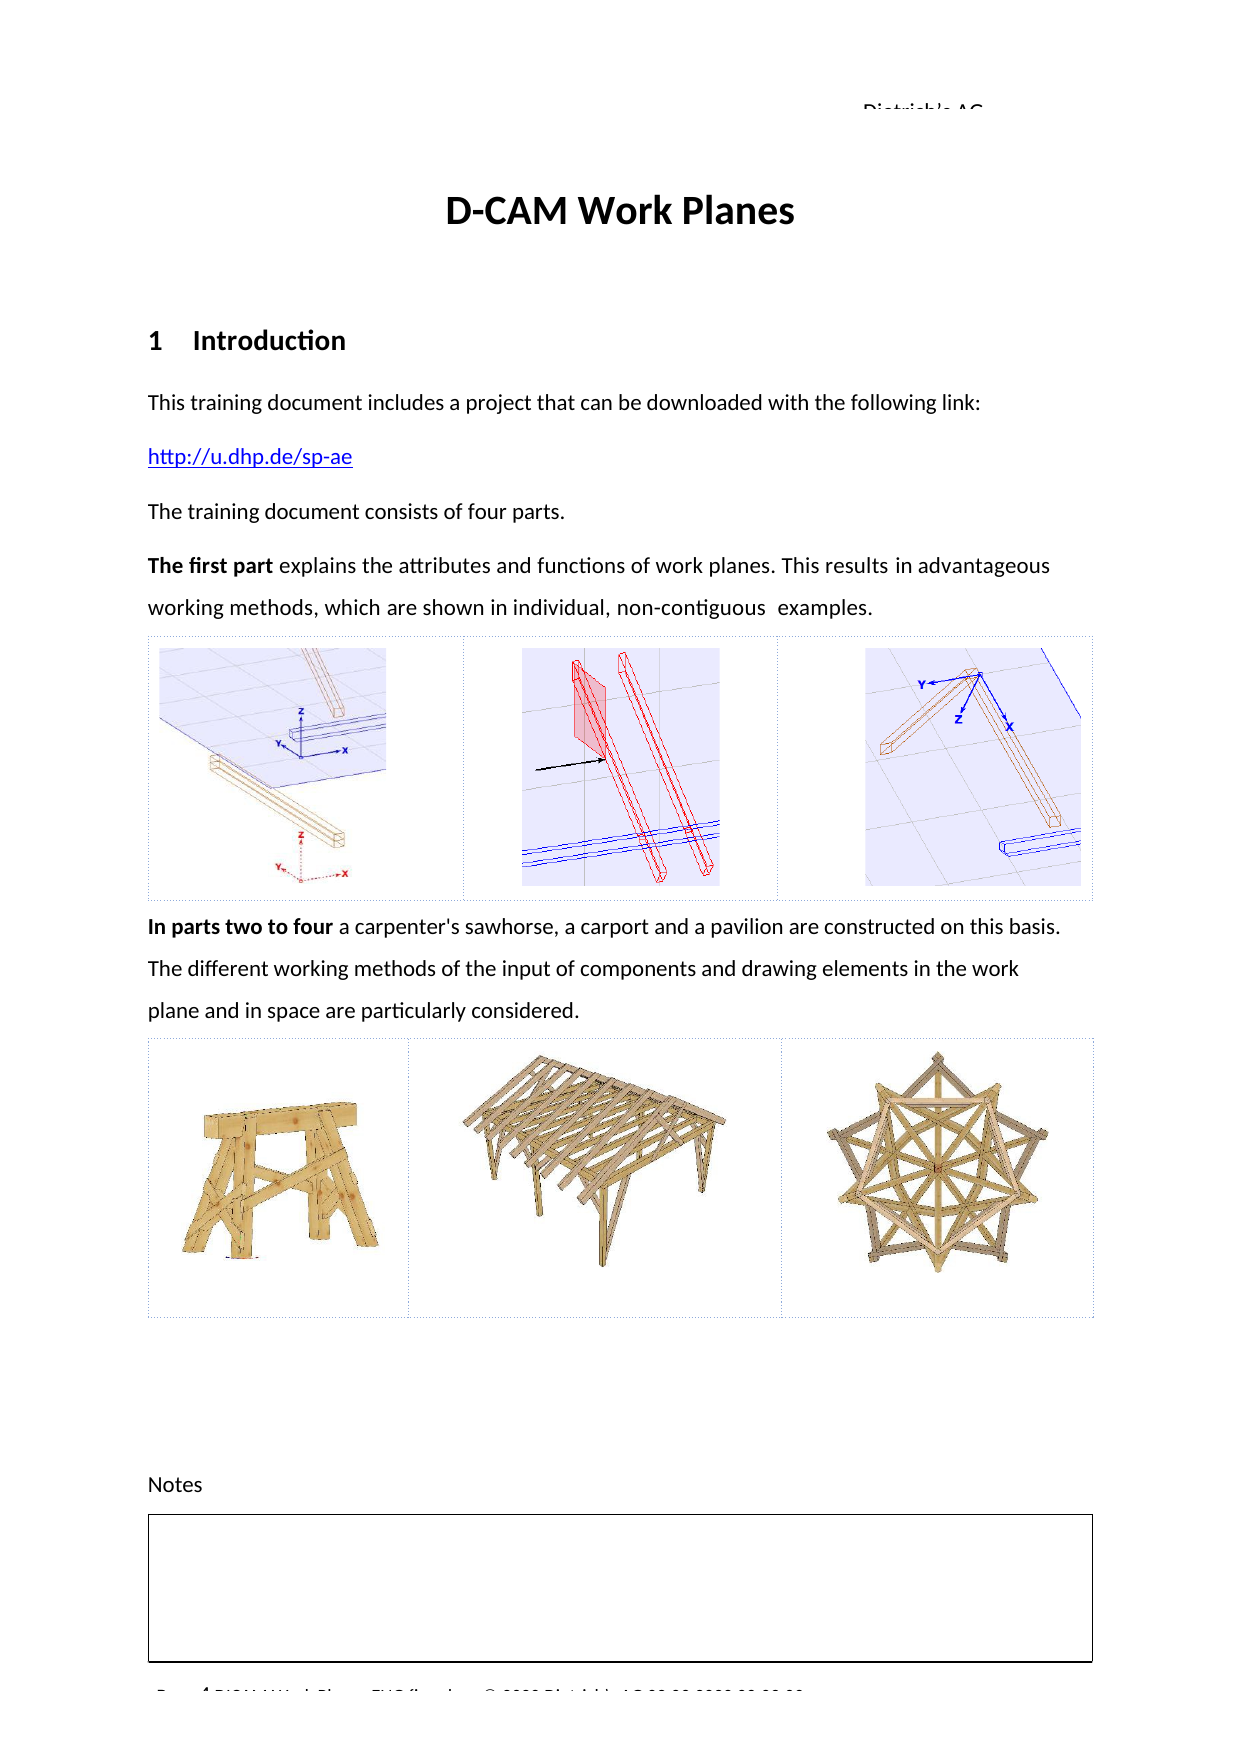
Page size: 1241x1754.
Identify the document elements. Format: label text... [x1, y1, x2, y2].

table_header [464, 636, 777, 899]
table_header [148, 636, 463, 899]
text This training document includes a project that can be downloaded with the following link: http://u.dhp.de/sp-ae [148, 388, 1017, 471]
picture [181, 1092, 385, 1261]
picture [826, 1051, 1049, 1273]
subtitle Introduction [148, 322, 1163, 358]
picture [159, 648, 387, 884]
table_header [777, 636, 1092, 899]
text D-CAM Work Planes [421, 184, 819, 234]
picture [458, 1051, 728, 1270]
picture [865, 648, 1081, 886]
table_header [148, 1038, 408, 1317]
text Notes [148, 1471, 1163, 1498]
text The first part explains the attributes and functions of work planes. This results in advantageous working methods, which are shown in individual, non-contiguous examples. [148, 552, 1063, 622]
text In parts two to four a carpenter's sawhorse, a carport and a pavilion are constructed on this basis. The different working methods of the input of components and drawing elements in the work plane and in space are particularly considered. [148, 912, 1063, 1024]
table_header [782, 1038, 1093, 1317]
picture [522, 648, 720, 886]
text The training document consists of four parts. [148, 497, 1163, 525]
table_header [408, 1038, 782, 1317]
